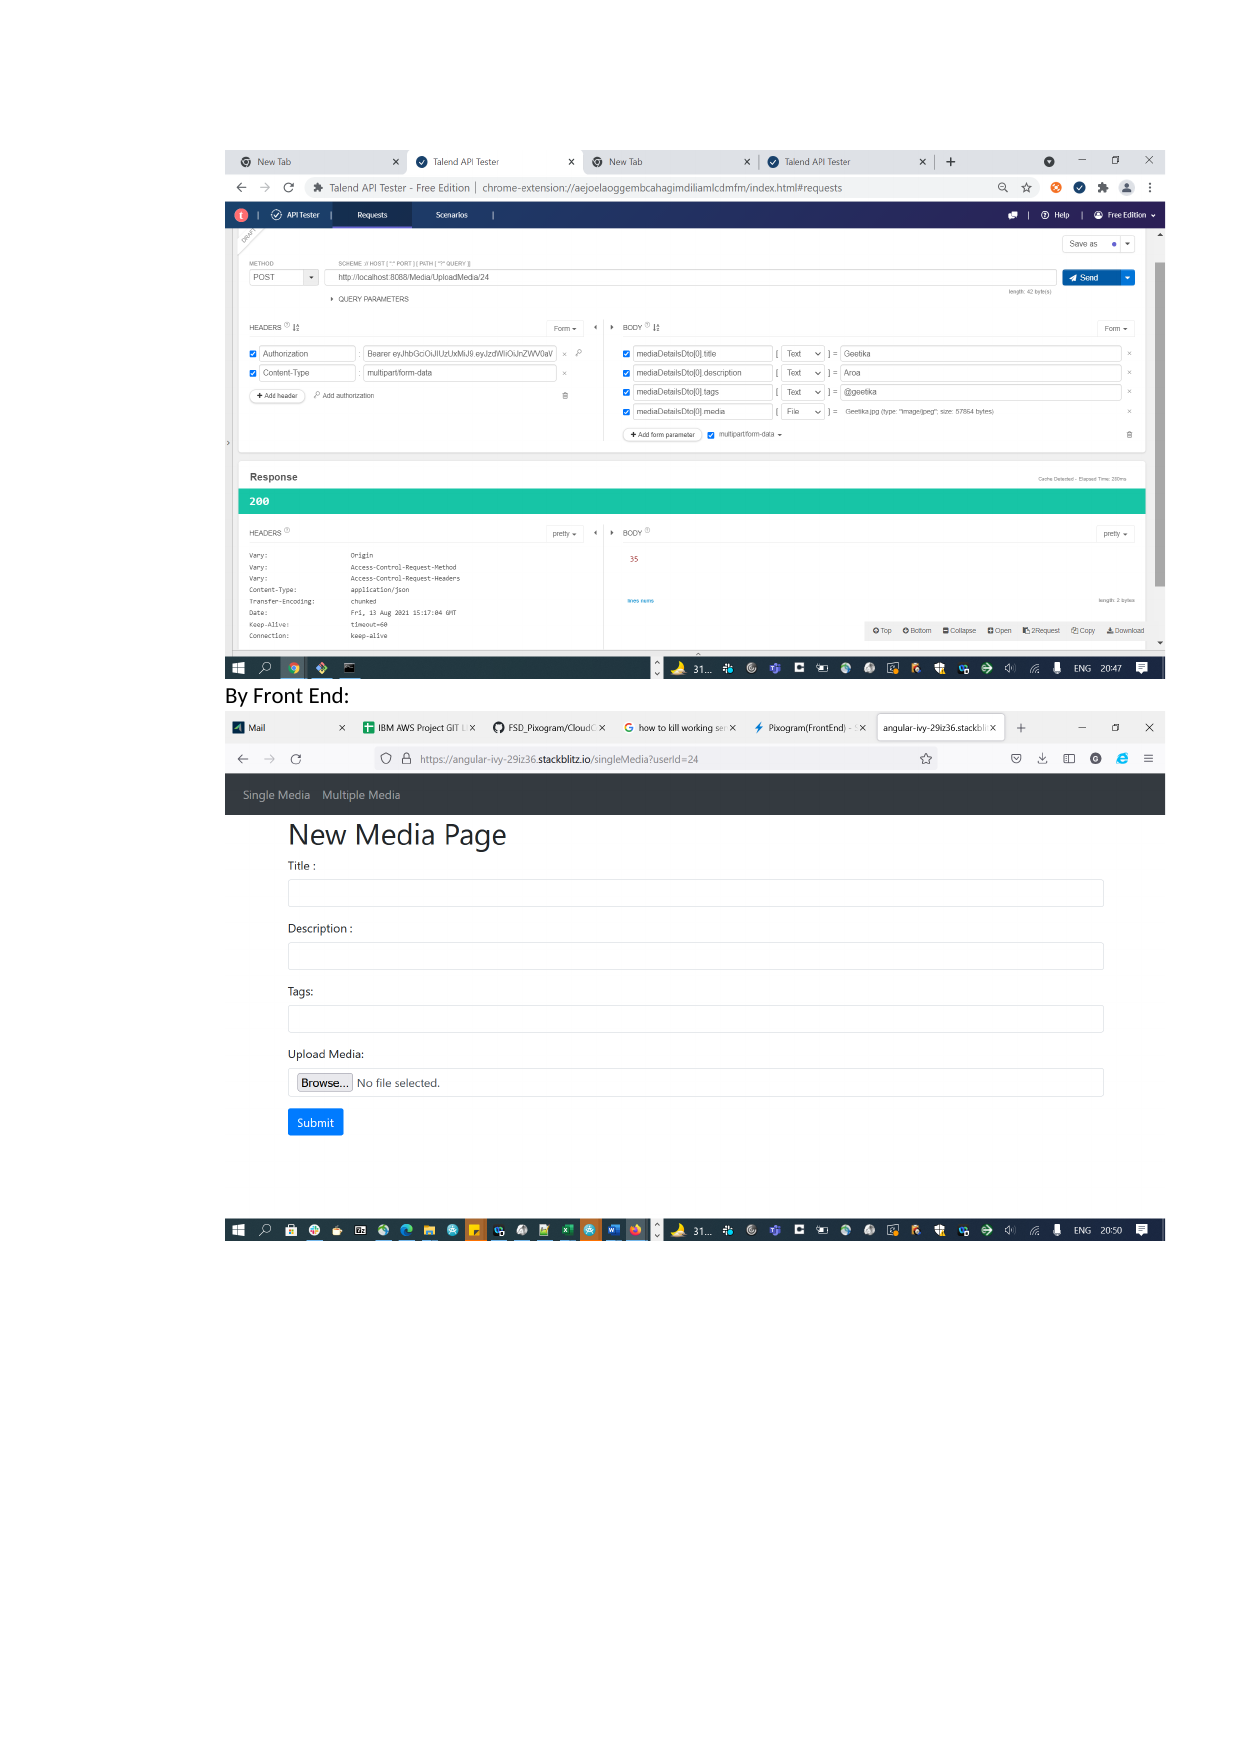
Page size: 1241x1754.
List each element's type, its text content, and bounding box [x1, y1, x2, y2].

picture [225, 711, 1166, 1241]
picture [225, 150, 1166, 679]
list By Front End: [225, 681, 1090, 709]
